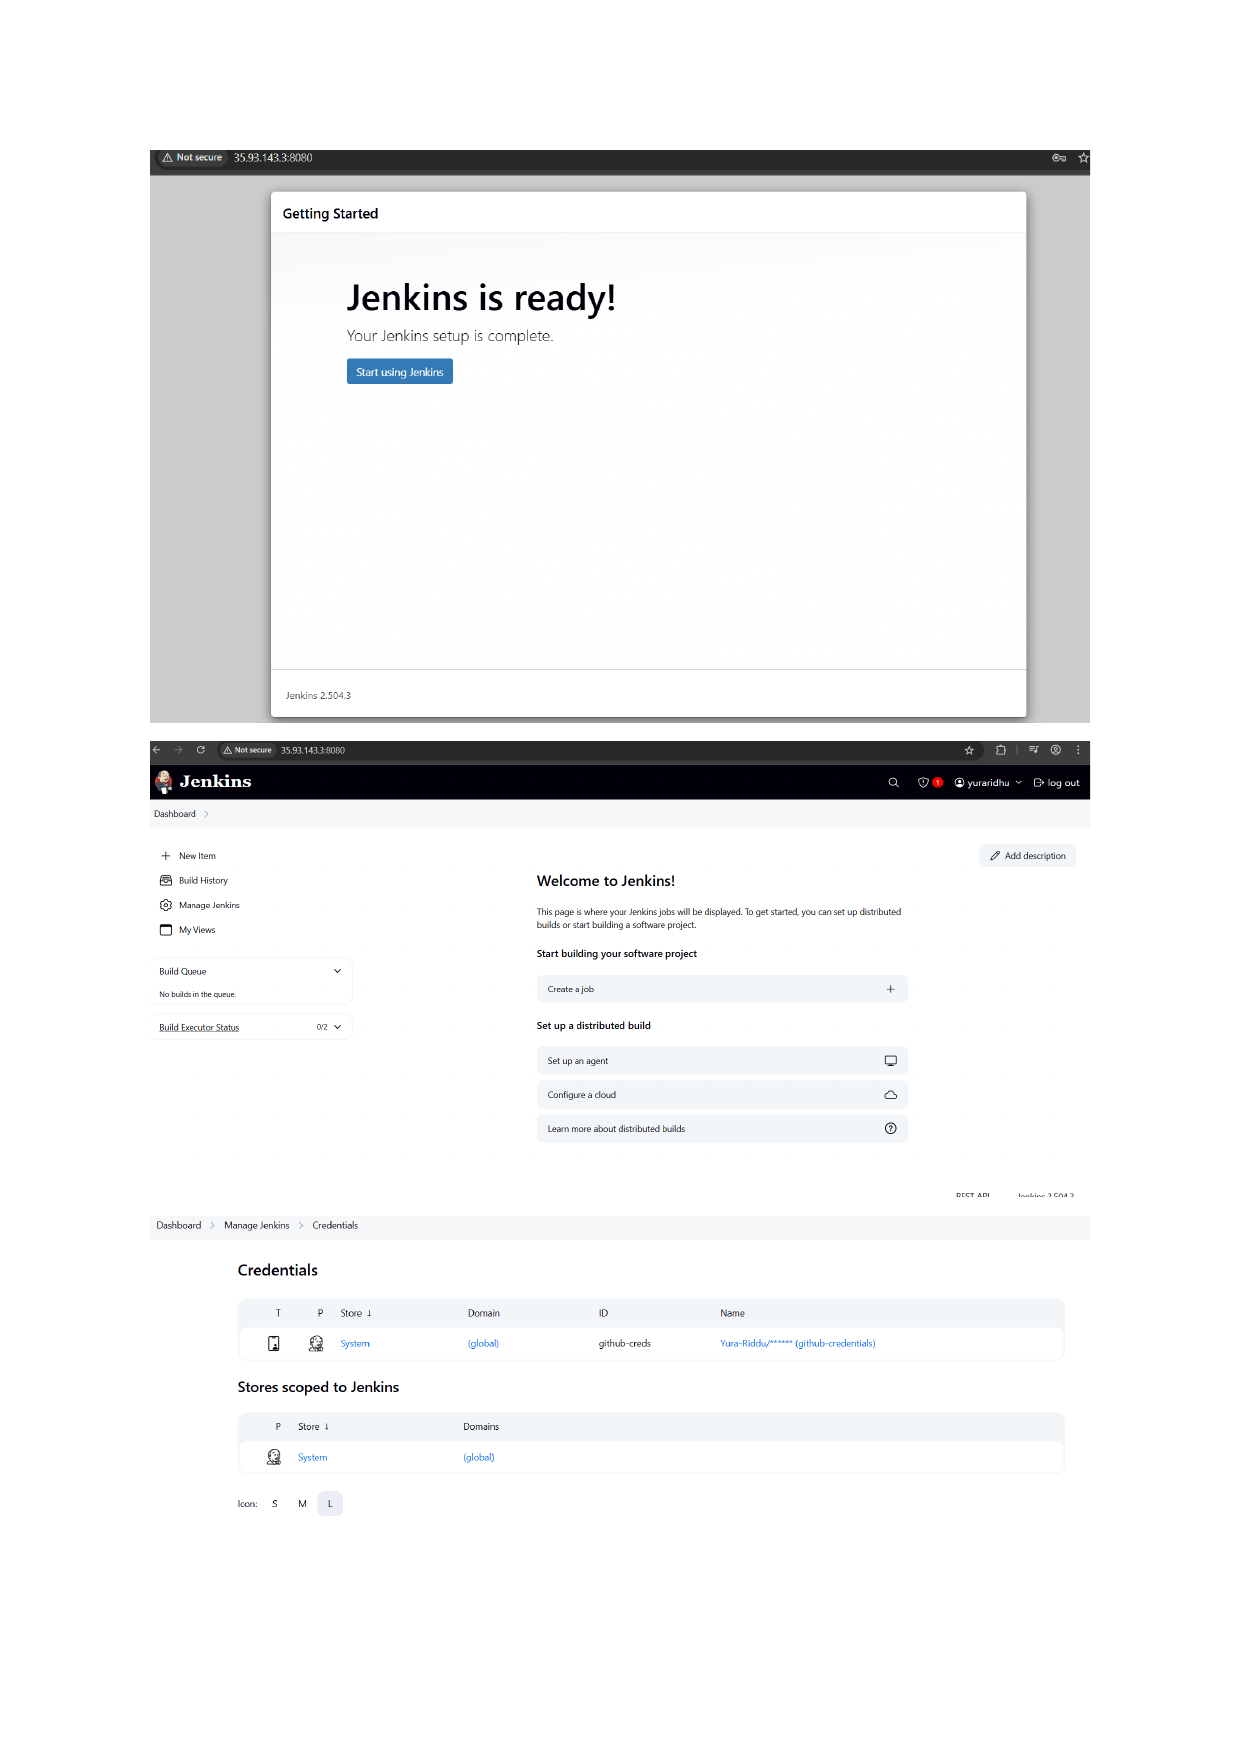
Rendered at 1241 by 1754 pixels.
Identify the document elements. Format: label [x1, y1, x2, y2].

picture [150, 1216, 1091, 1554]
picture [150, 741, 1091, 1197]
picture [150, 150, 1091, 723]
